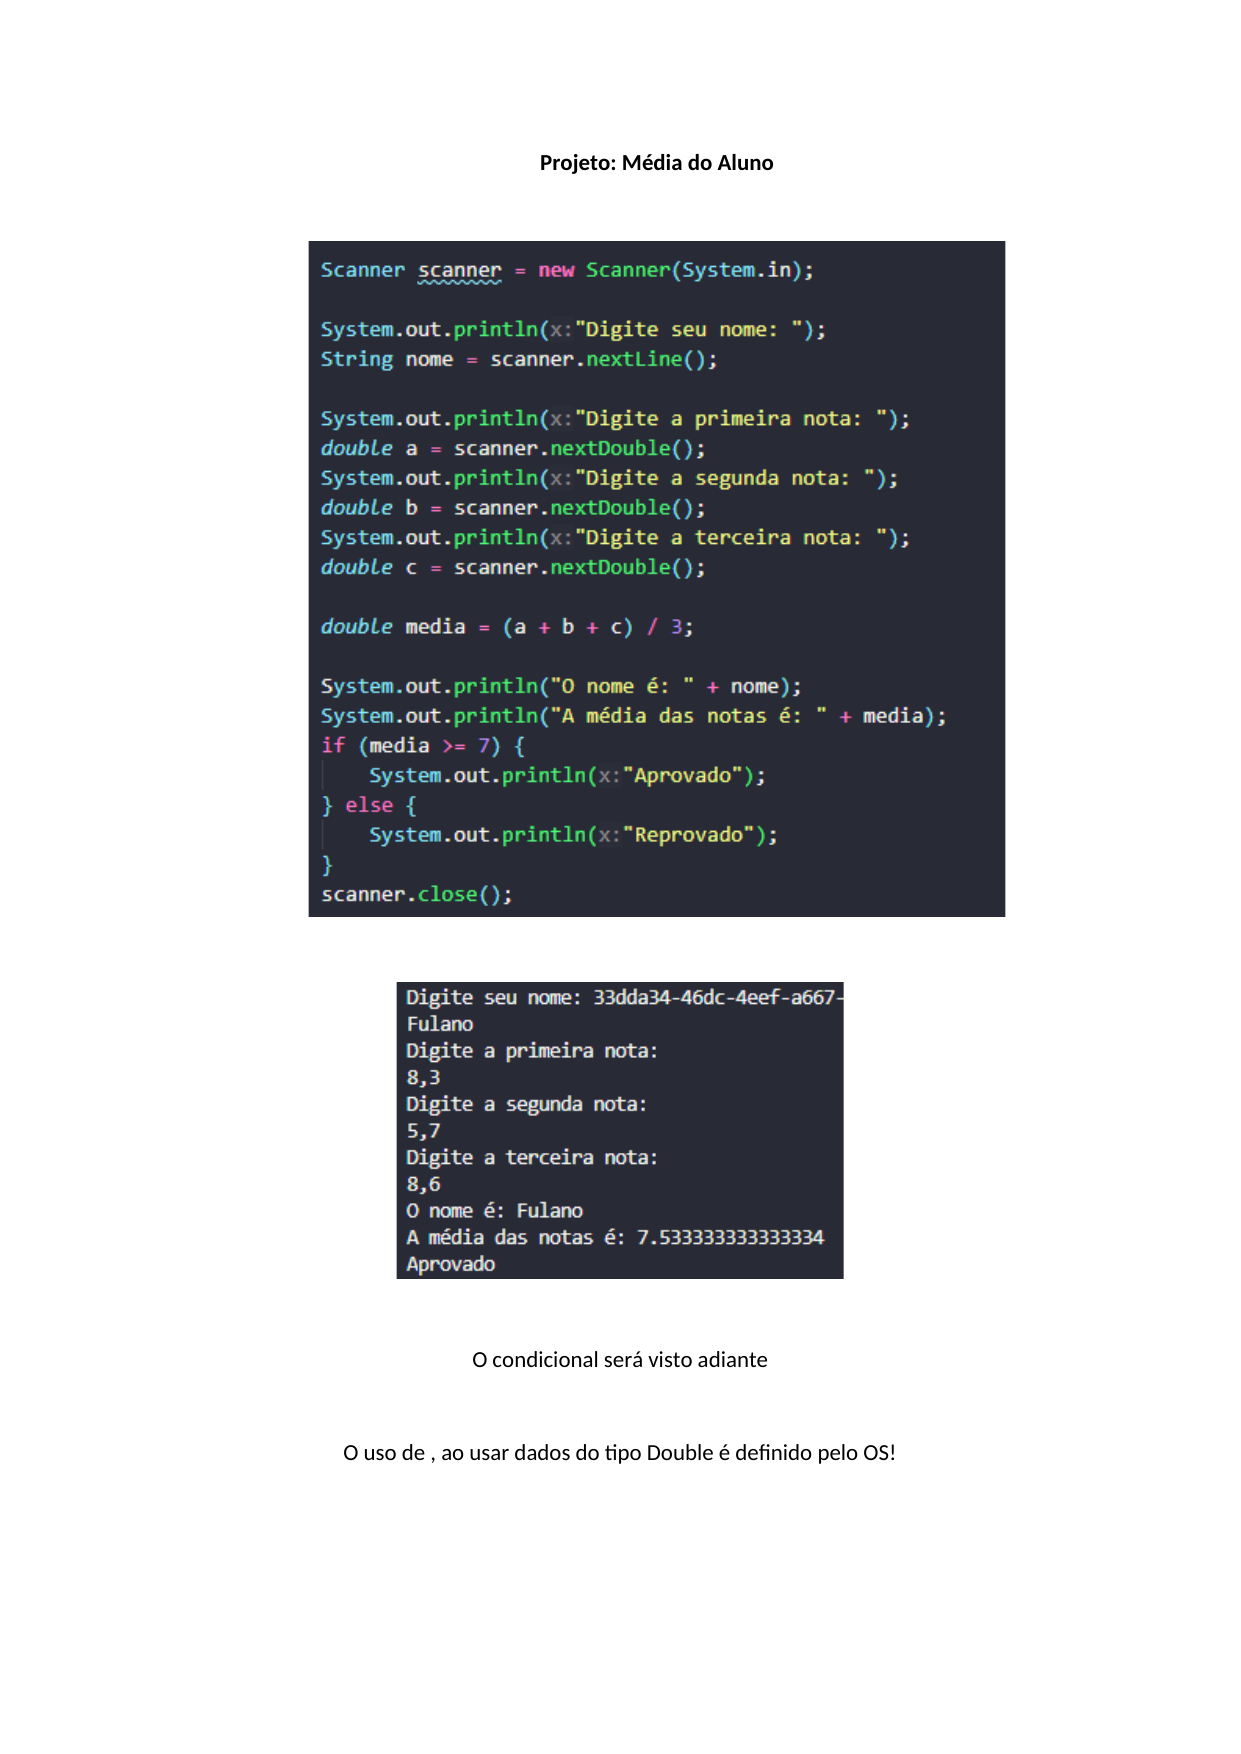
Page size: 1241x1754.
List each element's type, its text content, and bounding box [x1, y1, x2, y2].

text Projeto: Média do Aluno [251, 148, 1063, 176]
picture [308, 241, 1006, 917]
text O uso de , ao usar dados do tipo Double é definido pelo OS! [177, 1438, 1063, 1466]
picture [396, 982, 844, 1279]
text O condicional será visto adiante [177, 1345, 1063, 1373]
